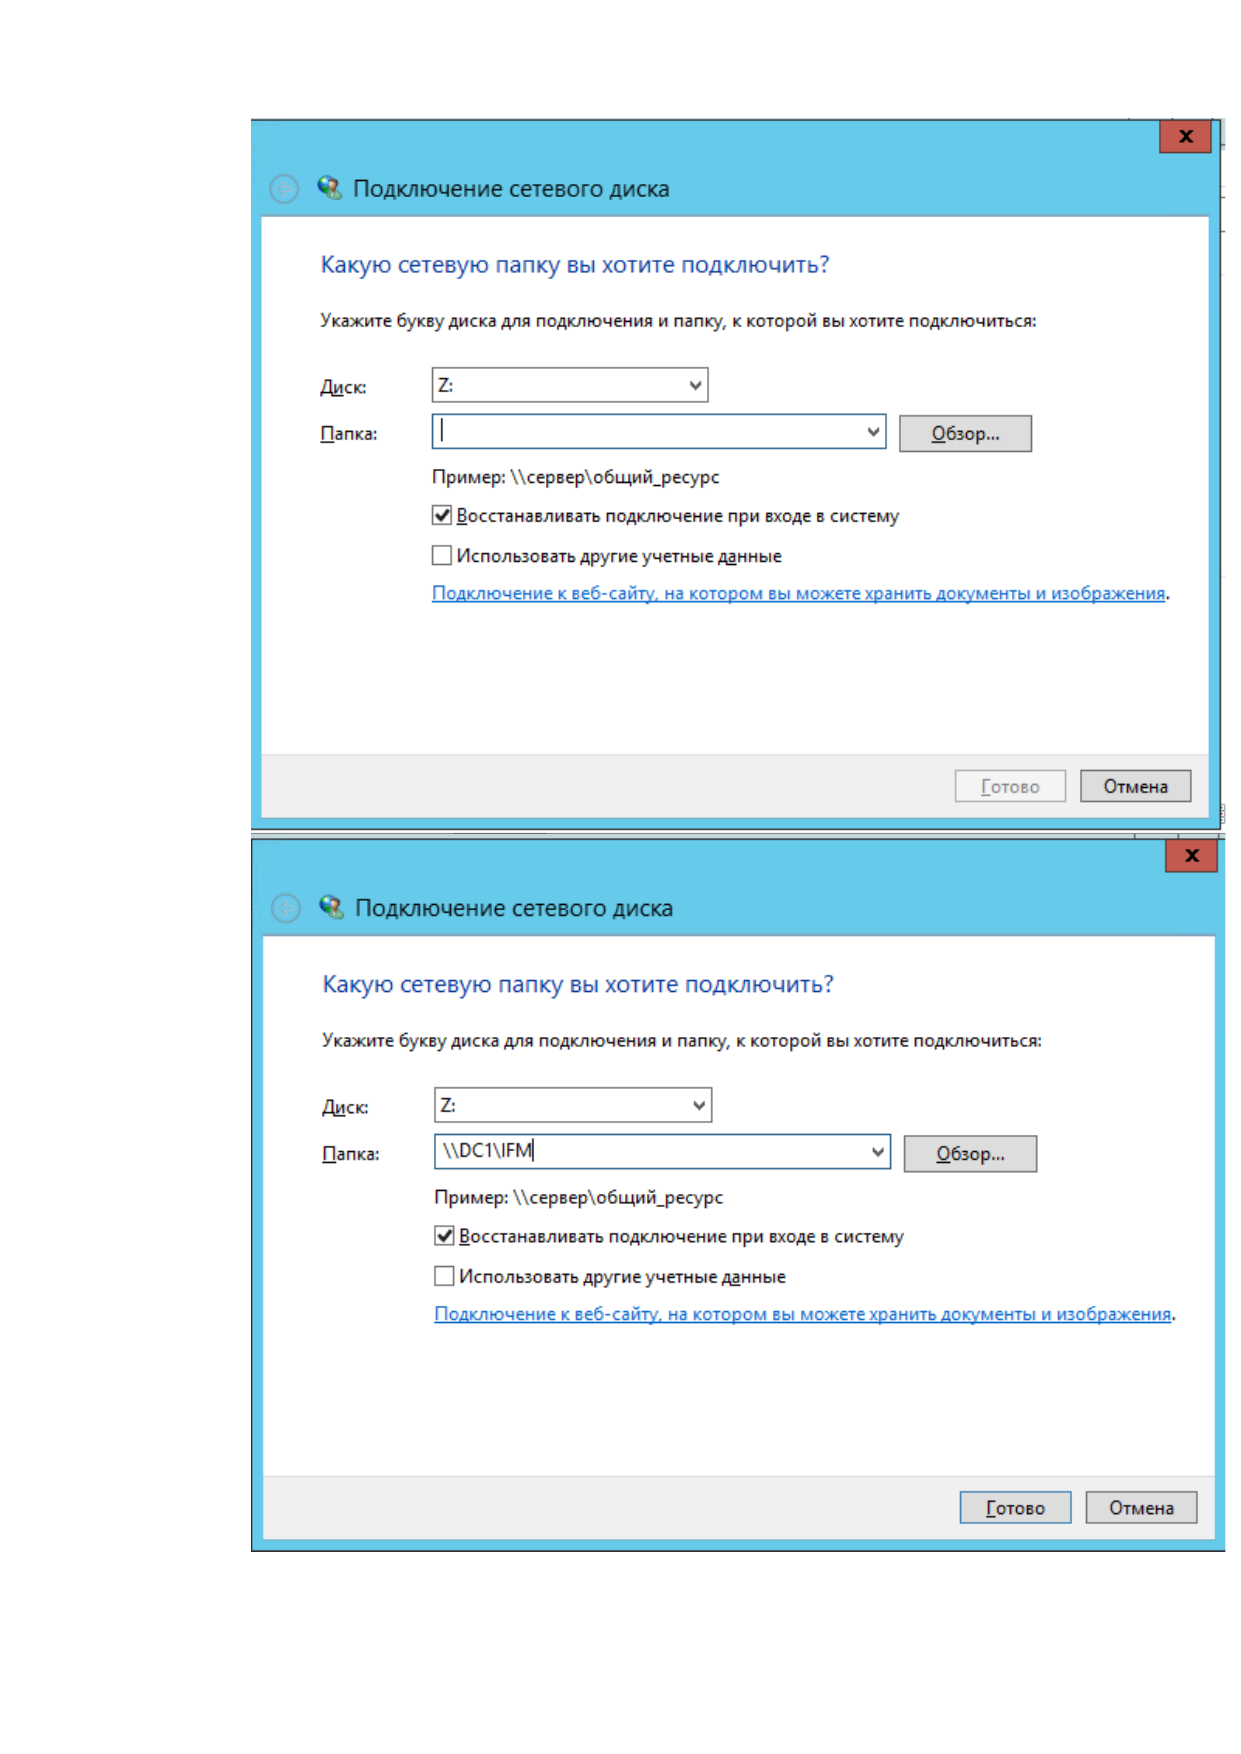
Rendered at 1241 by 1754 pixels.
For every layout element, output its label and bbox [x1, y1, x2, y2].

picture [251, 118, 1226, 1552]
